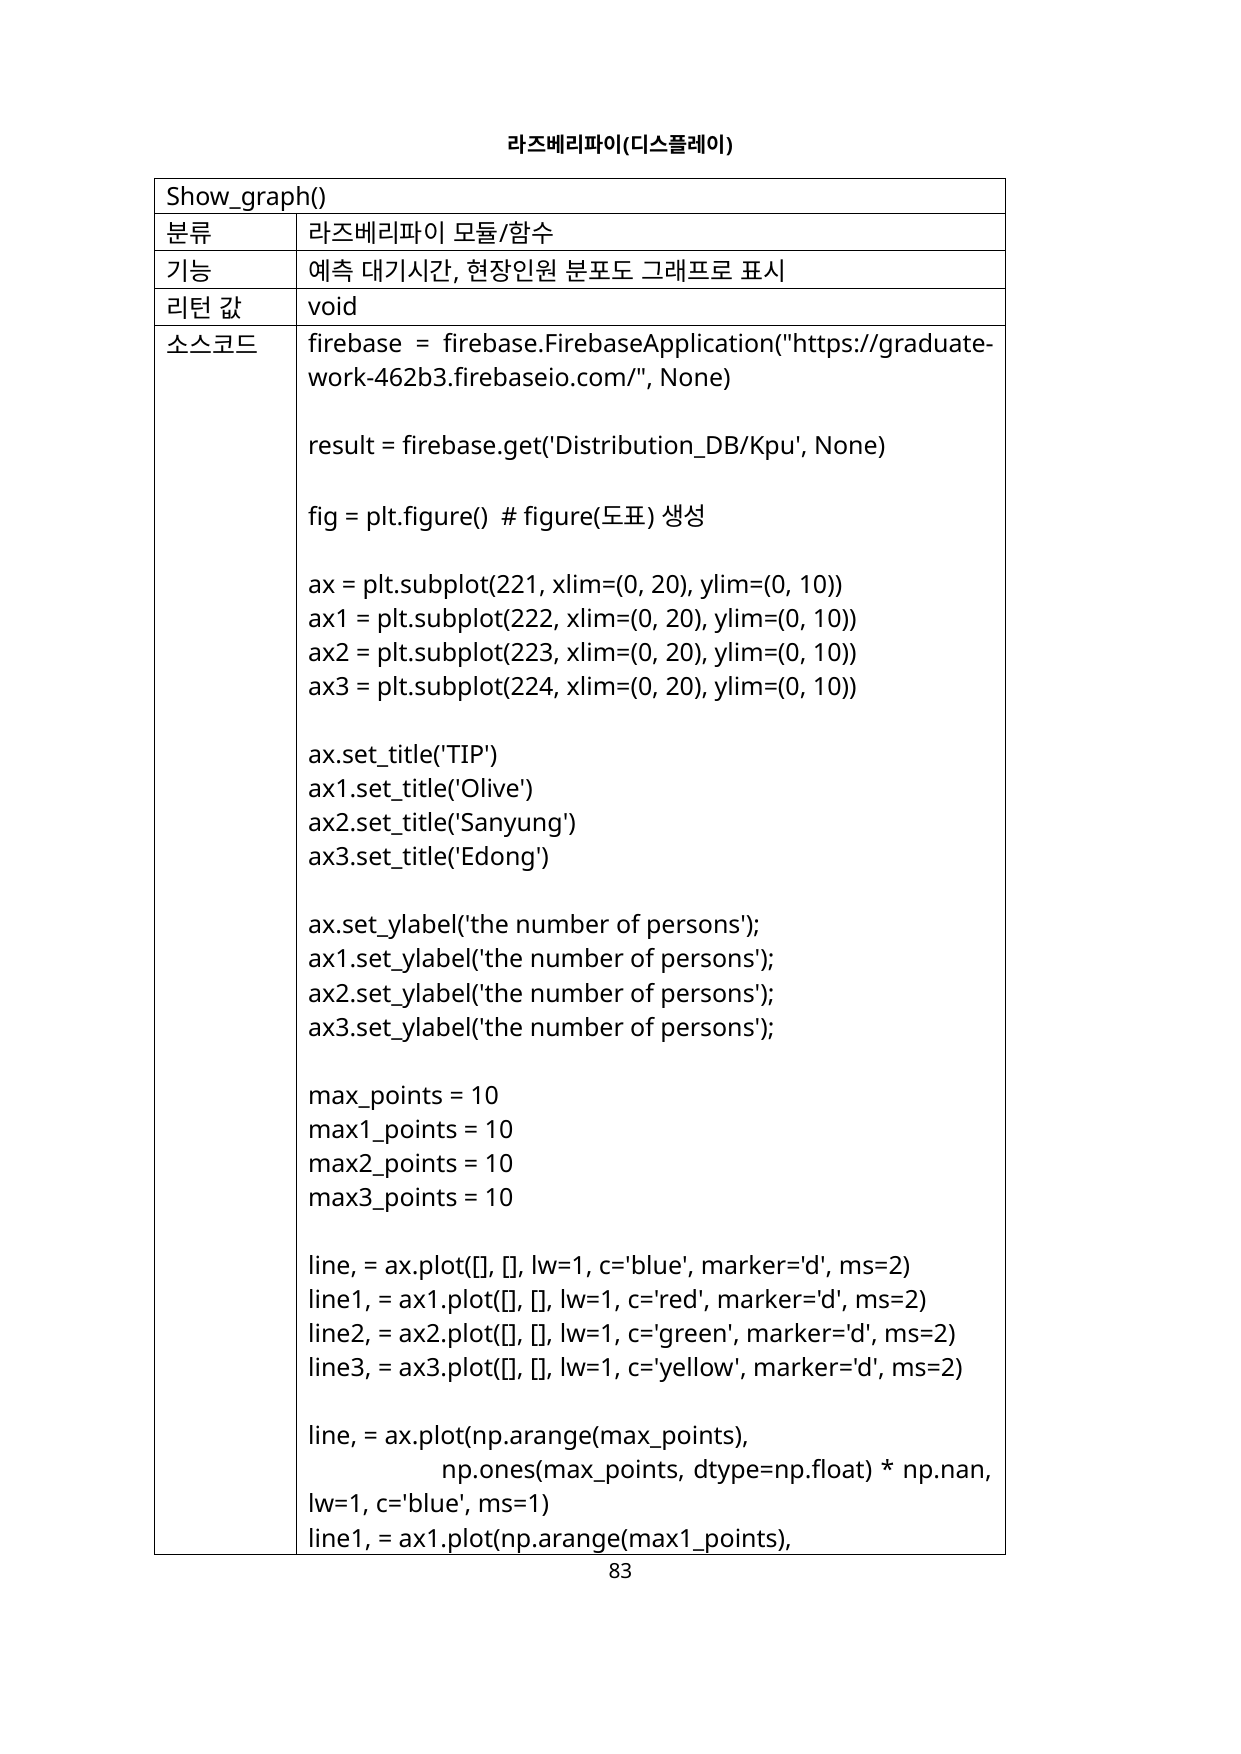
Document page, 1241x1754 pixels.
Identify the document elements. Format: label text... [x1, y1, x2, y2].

table_cell 분류 [155, 214, 296, 250]
table_cell 소스코드 [155, 326, 296, 1554]
table_cell 예측 대기시간, 현장인원 분포도 그래프로 표시 [297, 251, 1005, 287]
table_header Show_graph() [155, 179, 1005, 213]
text 라즈베리파이(디스플레이) [75, 128, 1165, 159]
table_cell void [297, 289, 1005, 325]
table_cell 라즈베리파이 모듈/함수 [297, 214, 1005, 250]
table_cell 리턴 값 [155, 289, 296, 325]
table_cell 기능 [155, 251, 296, 287]
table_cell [297, 326, 1005, 1554]
